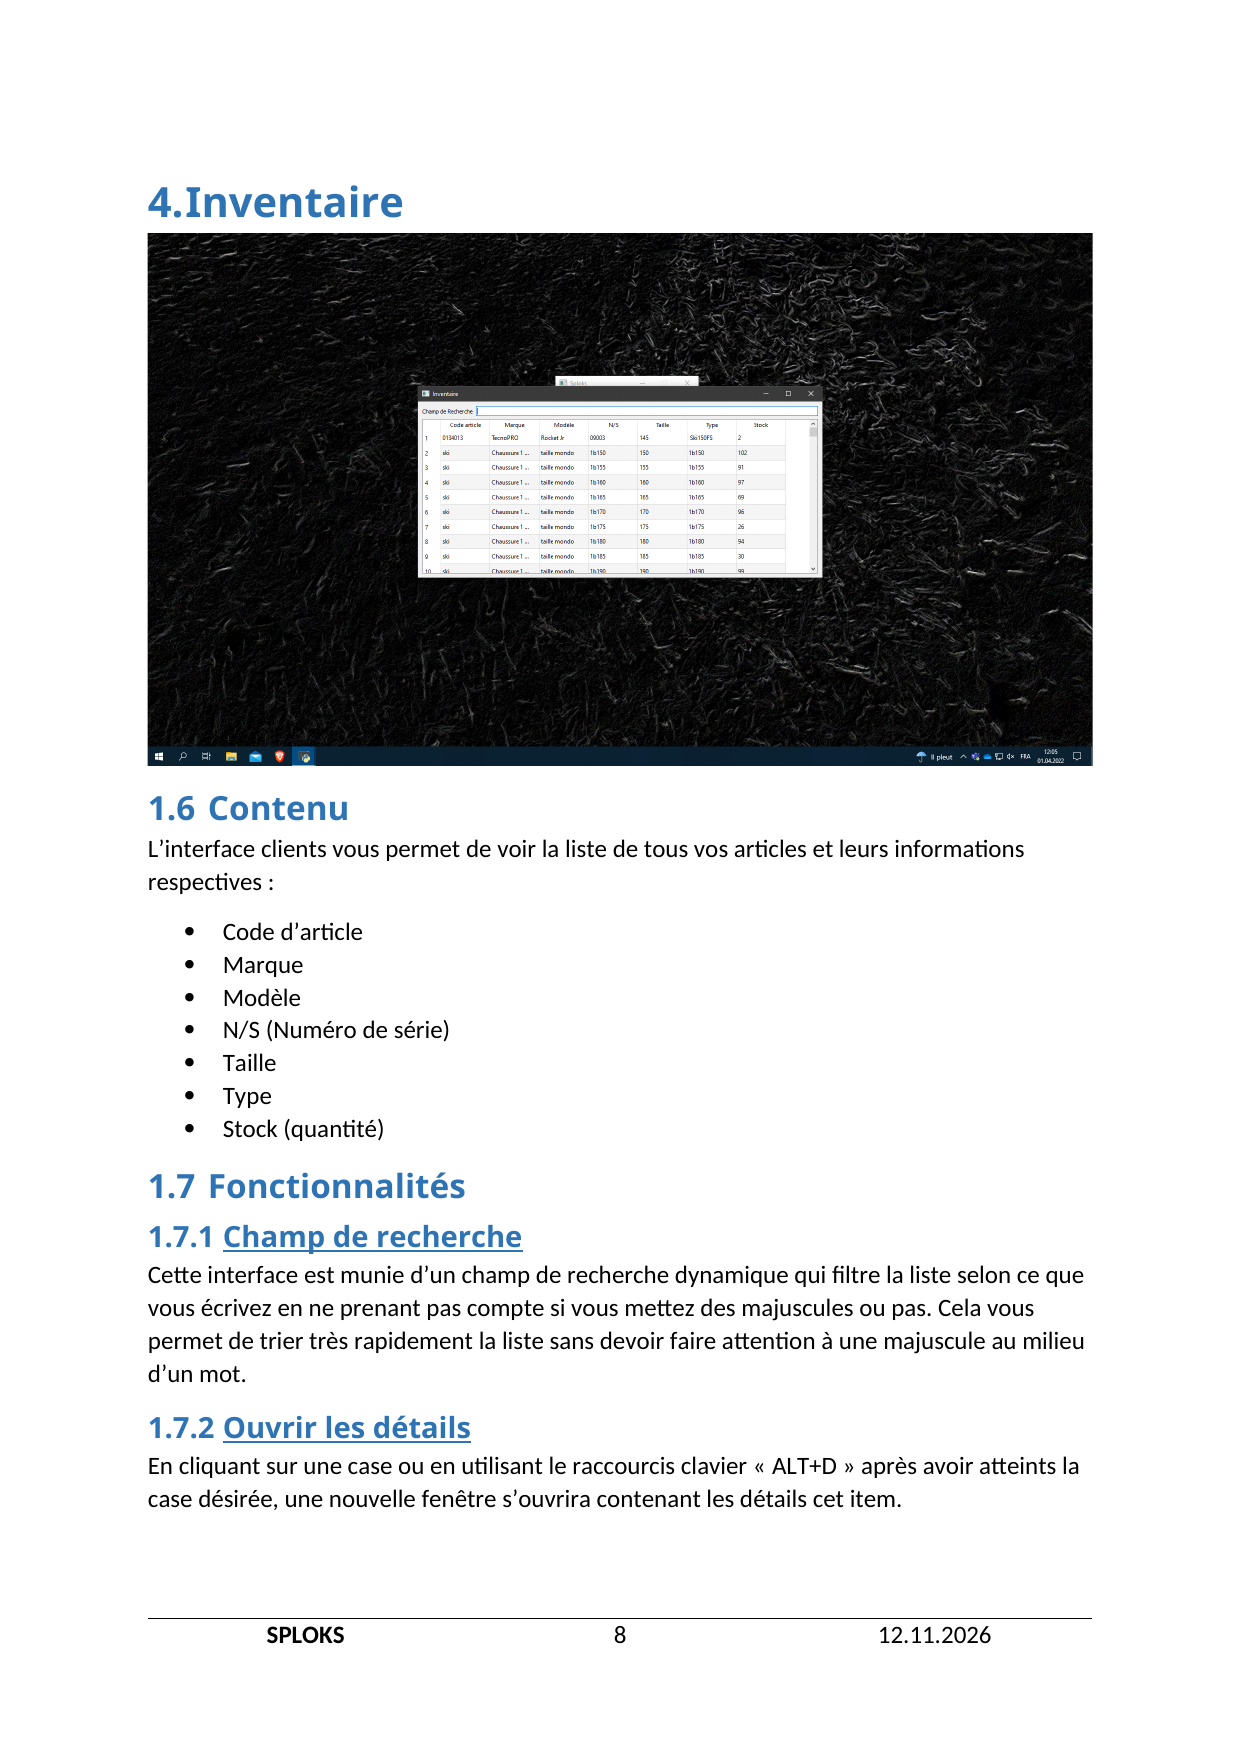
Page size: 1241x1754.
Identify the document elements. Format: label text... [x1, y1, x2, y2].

list Modèle [185, 982, 1093, 1012]
subtitle Ouvrir les détails [148, 1407, 1093, 1447]
list Stock (quantité) [185, 1113, 1093, 1144]
list Marque [185, 949, 1093, 979]
subtitle Fonctionnalités [148, 1163, 1093, 1208]
list Code d’article [185, 916, 1093, 946]
subtitle Champ de recherche [148, 1216, 1093, 1256]
text Cette interface est munie d’un champ de recherche dynamique qui filtre la liste selon ce que vous écrivez en ne prenant pas compte si vous mettez des majuscules ou pas. Cela vous permet de trier très rapidement la liste sans devoir faire attention à une majuscule au milieu d’un mot. [148, 1259, 1093, 1388]
list Taille [185, 1048, 1093, 1078]
text L’interface clients vous permet de voir la liste de tous vos articles et leurs informations respectives : [148, 833, 1093, 897]
subtitle Inventaire [148, 173, 1093, 229]
picture [147, 233, 1093, 766]
list Type [185, 1081, 1093, 1111]
list N/S (Numéro de série) [185, 1015, 1093, 1045]
text En cliquant sur une case ou en utilisant le raccourcis clavier « ALT+D » après avoir atteints la case désirée, une nouvelle fenêtre s’ouvrira contenant les détails cet item. [148, 1450, 1093, 1513]
subtitle Contenu [148, 784, 1093, 830]
